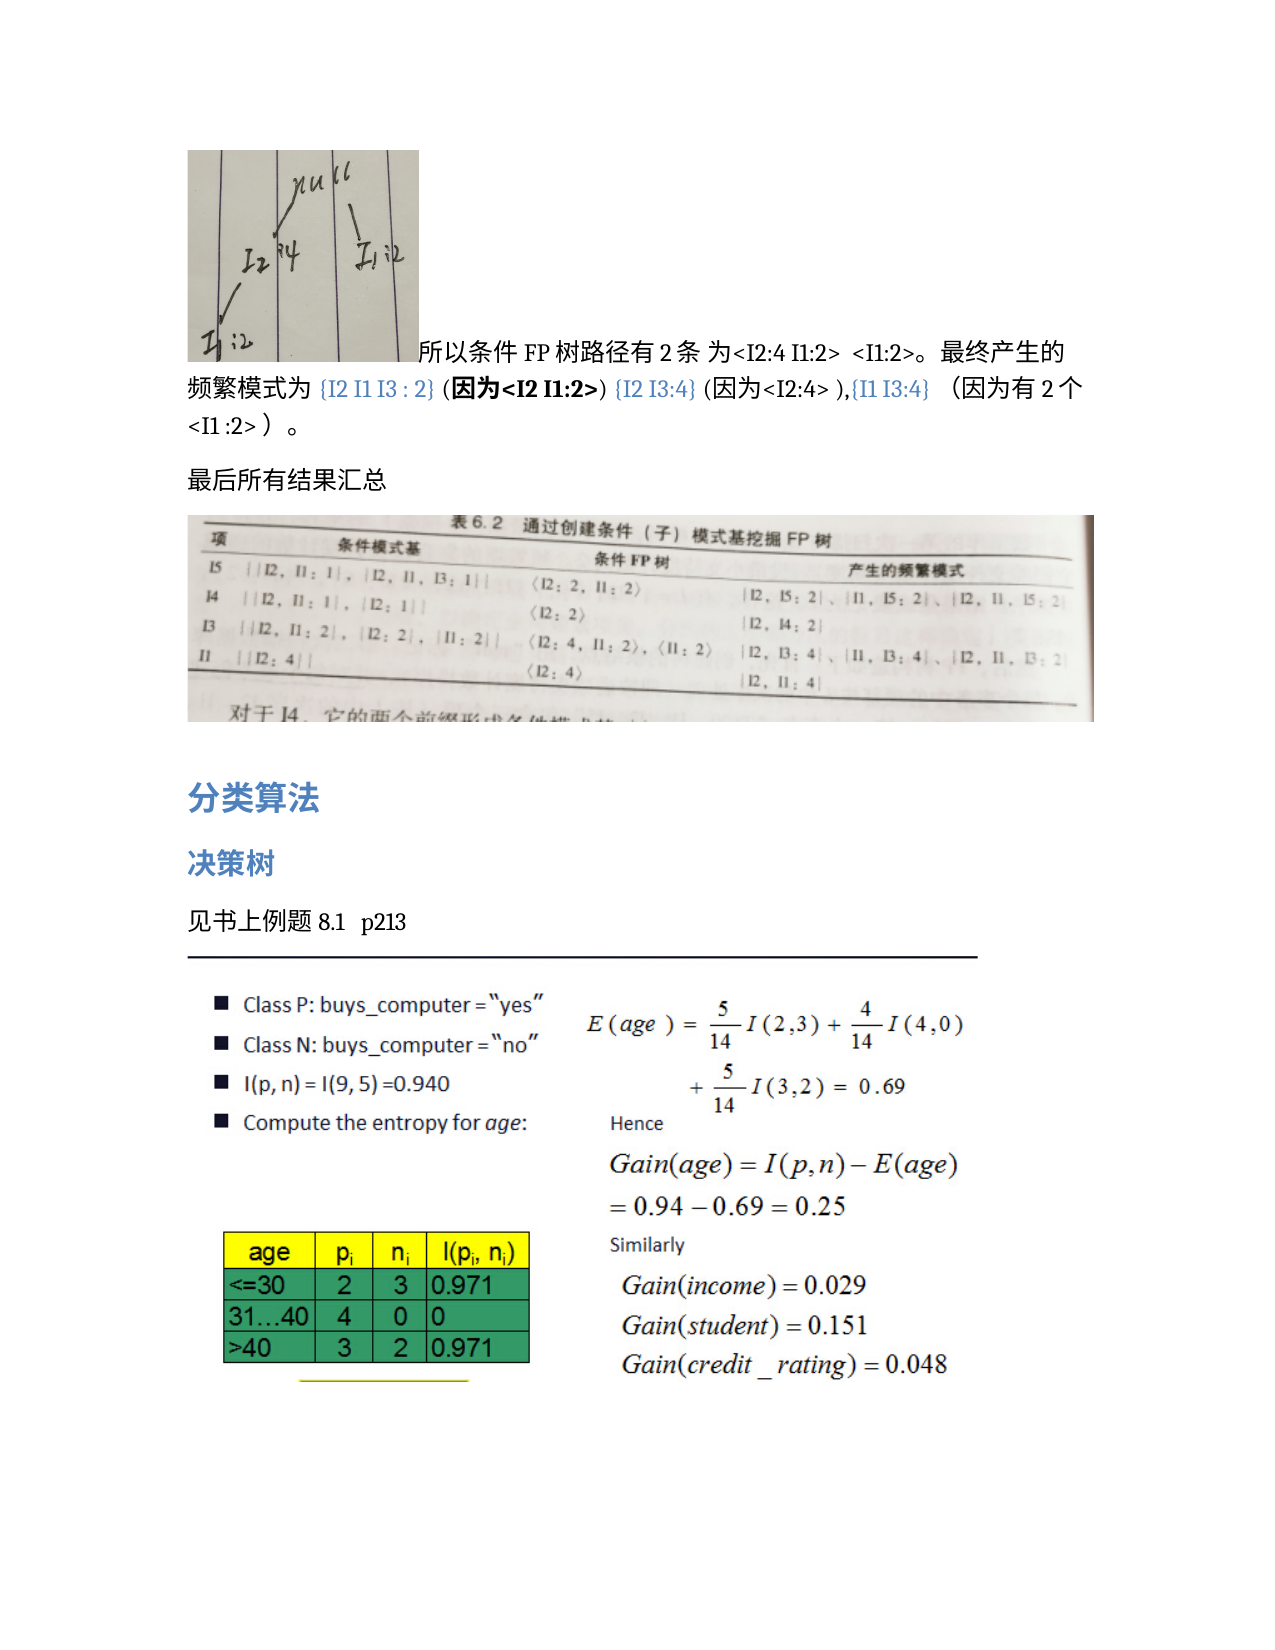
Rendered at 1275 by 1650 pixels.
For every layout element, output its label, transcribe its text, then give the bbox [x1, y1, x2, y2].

picture [187, 150, 419, 362]
picture [187, 515, 1094, 722]
subtitle 分类算法 [187, 771, 1087, 820]
subtitle 决策树 [187, 841, 1087, 883]
picture [187, 956, 978, 1382]
text 见书上例题 8.1 p213 [187, 902, 1087, 938]
text 最后所有结果汇总 [187, 460, 1087, 496]
text 所以条件FP树路径有2条 为<I2:4 I1:2> <I1:2>。最终产生的频繁模式为 {I2 I1 I3 : 2} (因为<I2 I1:2>) {I2 I3:4} (因为<I2:4> ),{I1 I3:4} （因为有2个<I1 :2> ）。 [187, 150, 1087, 441]
